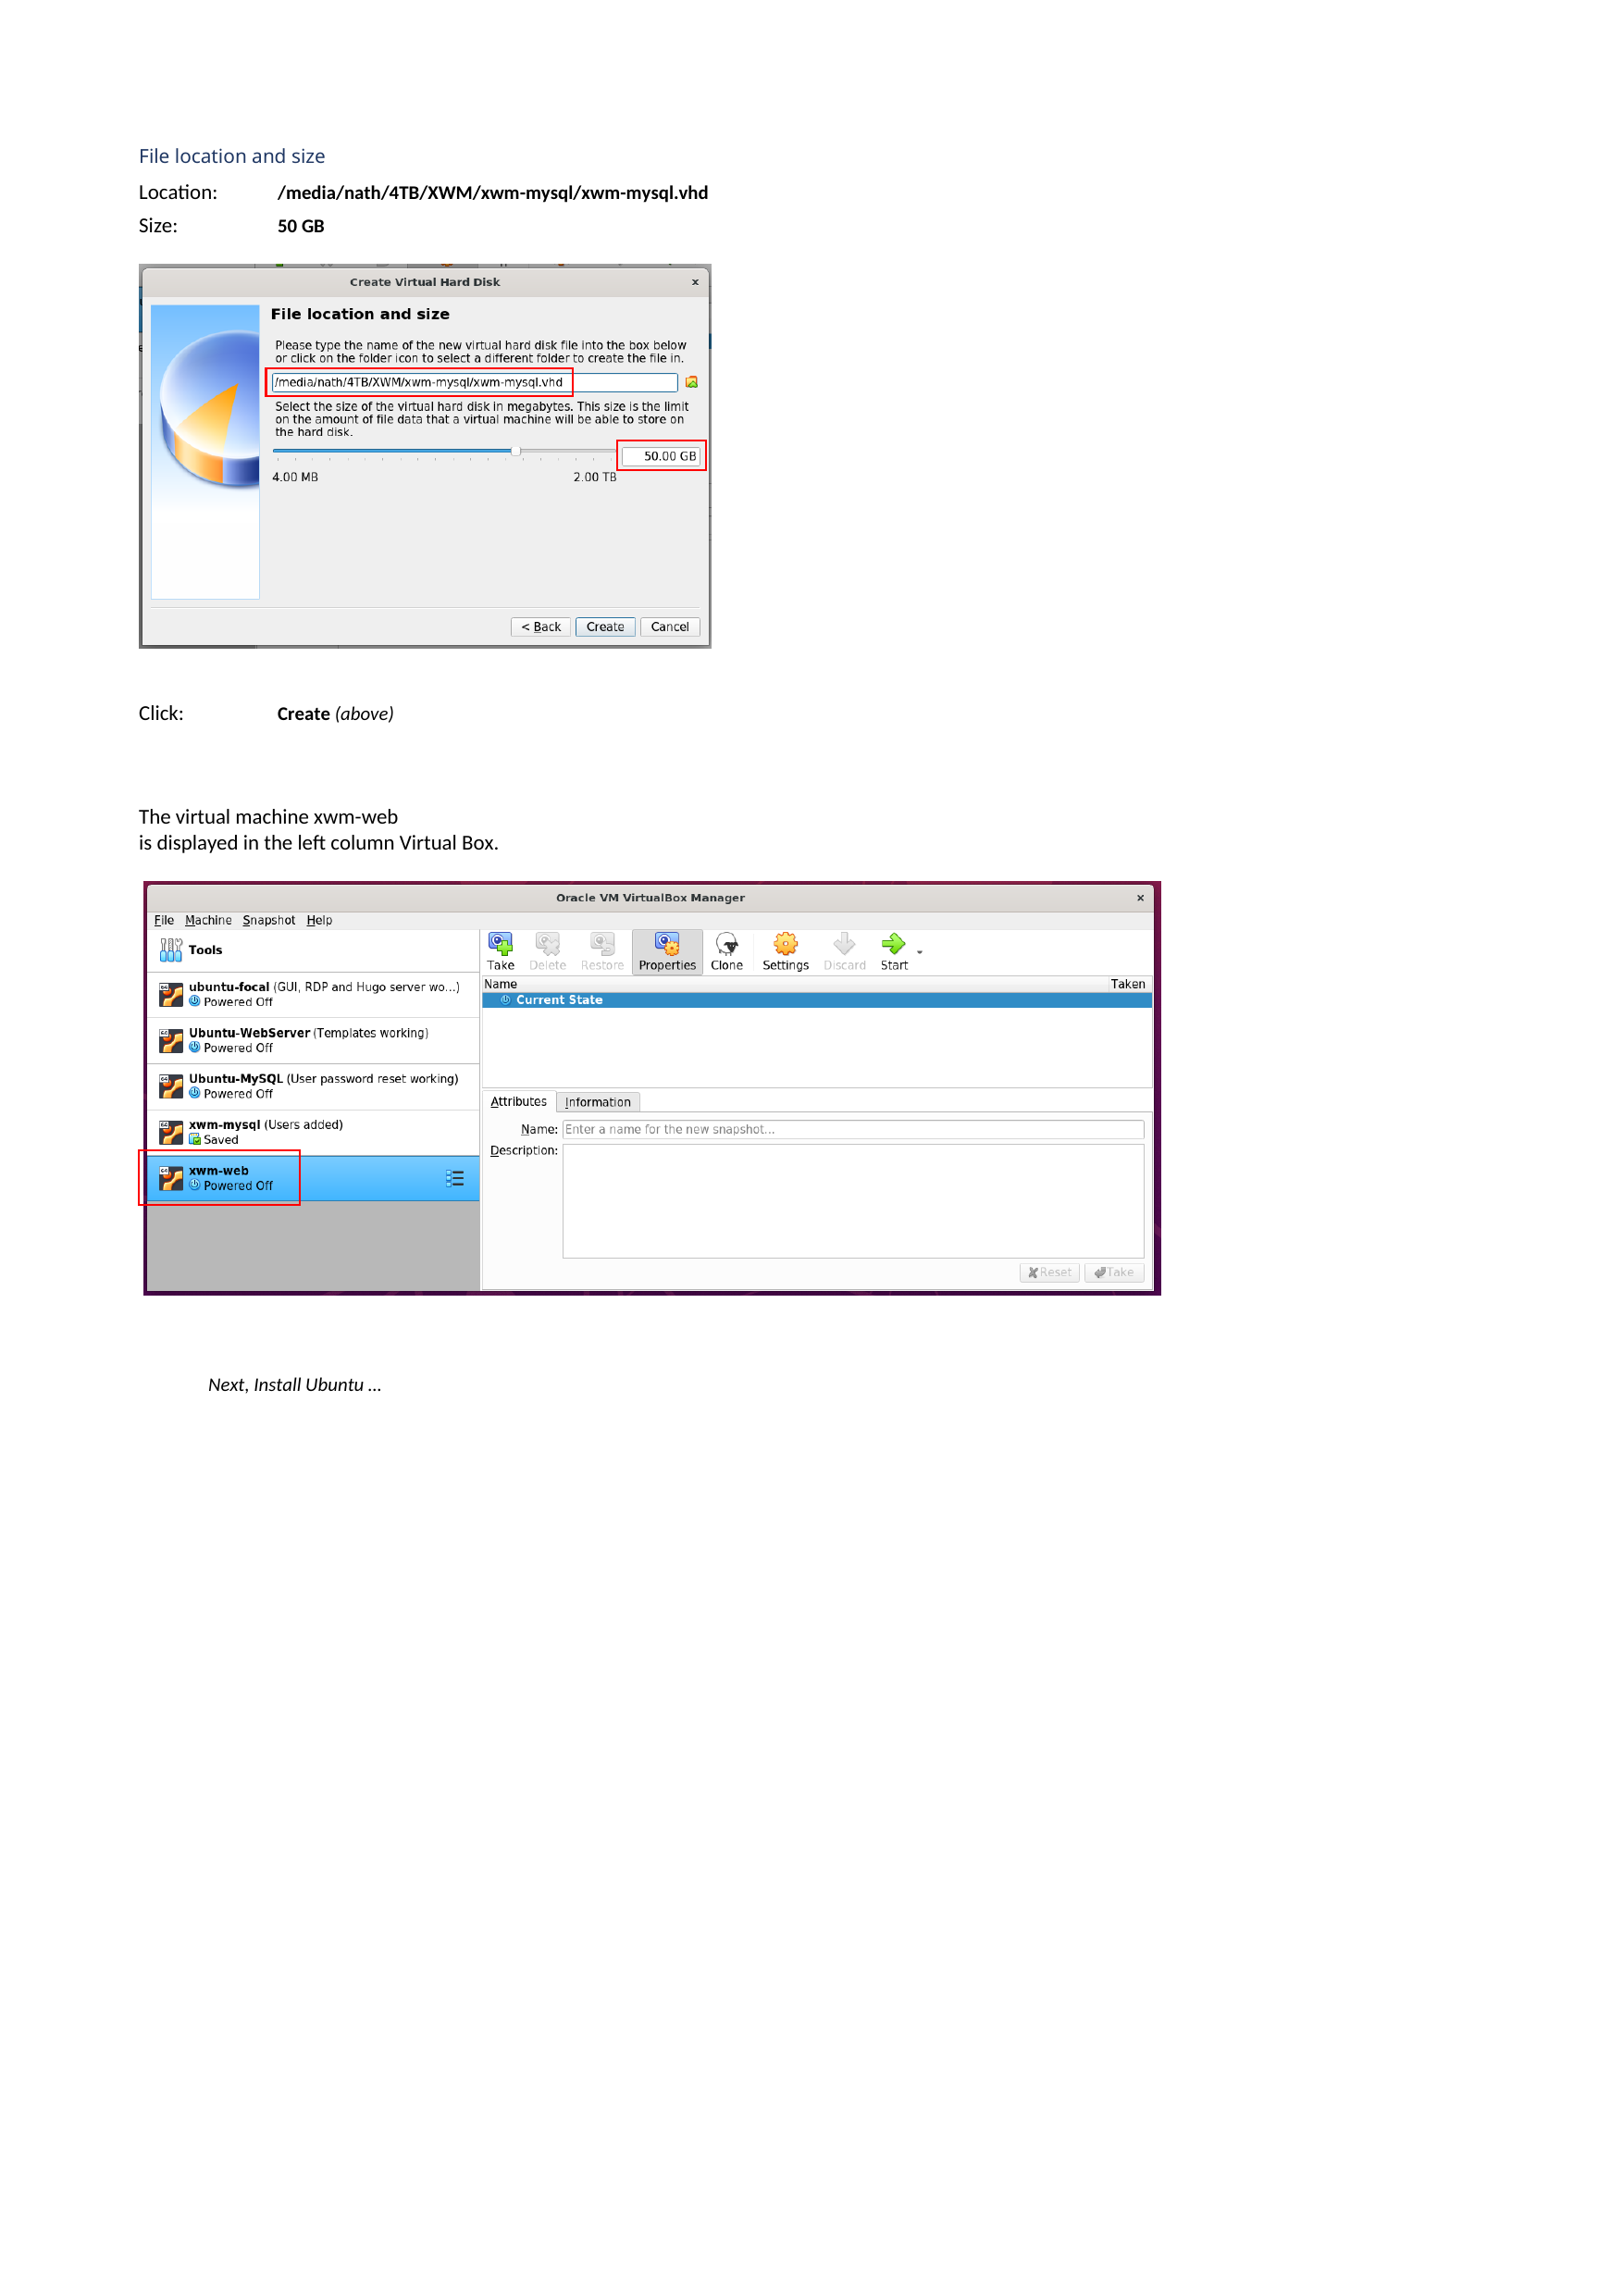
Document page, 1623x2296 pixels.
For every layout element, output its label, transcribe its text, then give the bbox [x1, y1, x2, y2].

text is displayed in the left column Virtual Box. [139, 829, 1484, 855]
picture [143, 1151, 299, 1204]
picture [139, 264, 712, 649]
subtitle File location and size [139, 143, 1484, 169]
text Location: /media/nath/4TB/XWM/xwm-mysql/xwm-mysql.vhd [139, 179, 1484, 205]
text Click: Create (above) [139, 700, 1484, 726]
picture [143, 881, 1161, 1296]
text Size: 50 GB [139, 212, 1484, 238]
text The virtual machine xwm-web [139, 803, 1484, 829]
text Next, Install Ubuntu … [139, 1372, 1484, 1396]
